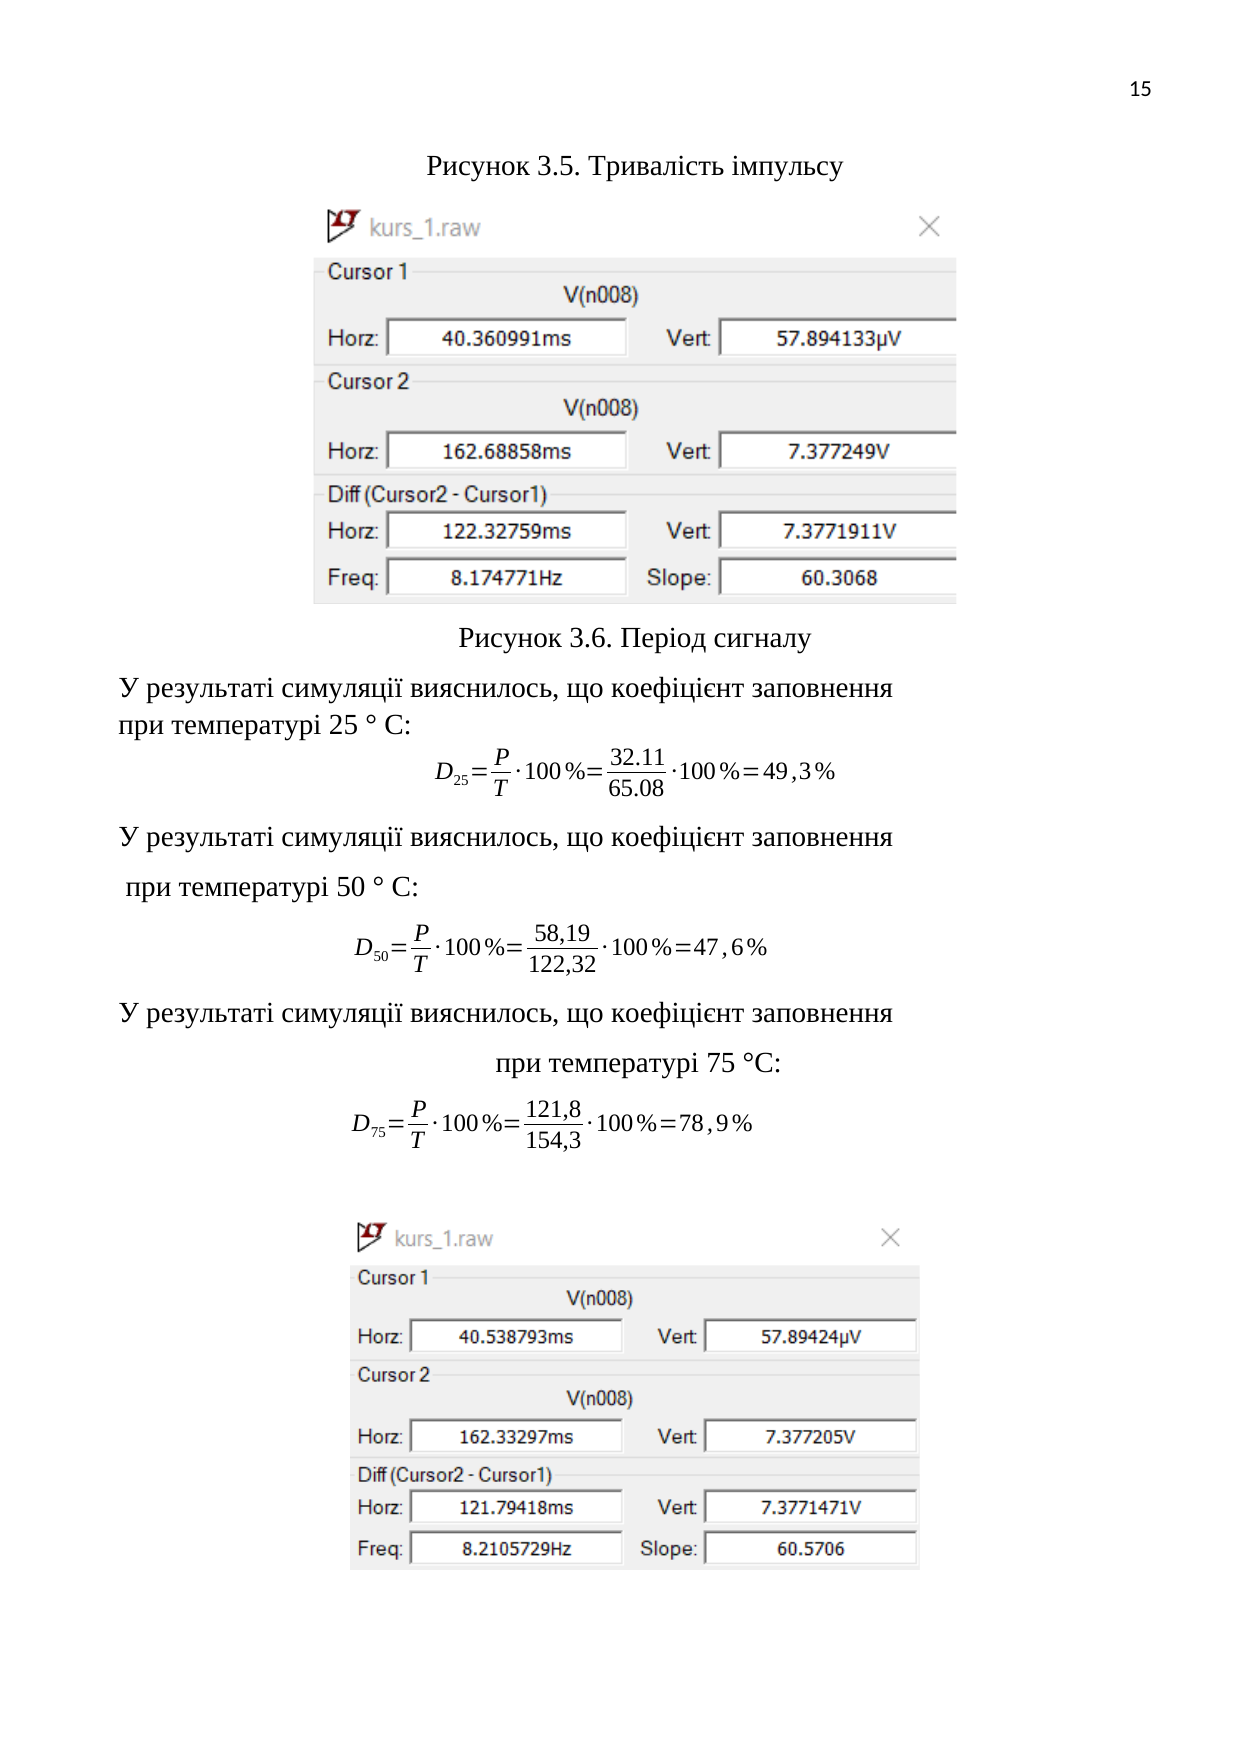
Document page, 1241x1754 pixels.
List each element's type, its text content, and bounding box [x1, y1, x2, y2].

picture [313, 197, 957, 604]
picture [350, 1215, 920, 1570]
text при температурі 25 ° С: [118, 707, 1152, 740]
text Рисунок 3.6. Період сигналу [118, 620, 1152, 653]
text У результаті симуляції вияснилось, що коефіцієнт заповнення [118, 995, 1152, 1029]
text при температурі 50 ° С: [118, 869, 1152, 903]
text Рисунок 3.5. Тривалість імпульсу [118, 148, 1152, 181]
text У результаті симуляції вияснилось, що коефіцієнт заповнення [118, 819, 1152, 853]
text У результаті симуляції вияснилось, що коефіцієнт заповнення [118, 670, 1152, 704]
text при температурі 75 °С: [118, 1045, 1152, 1079]
